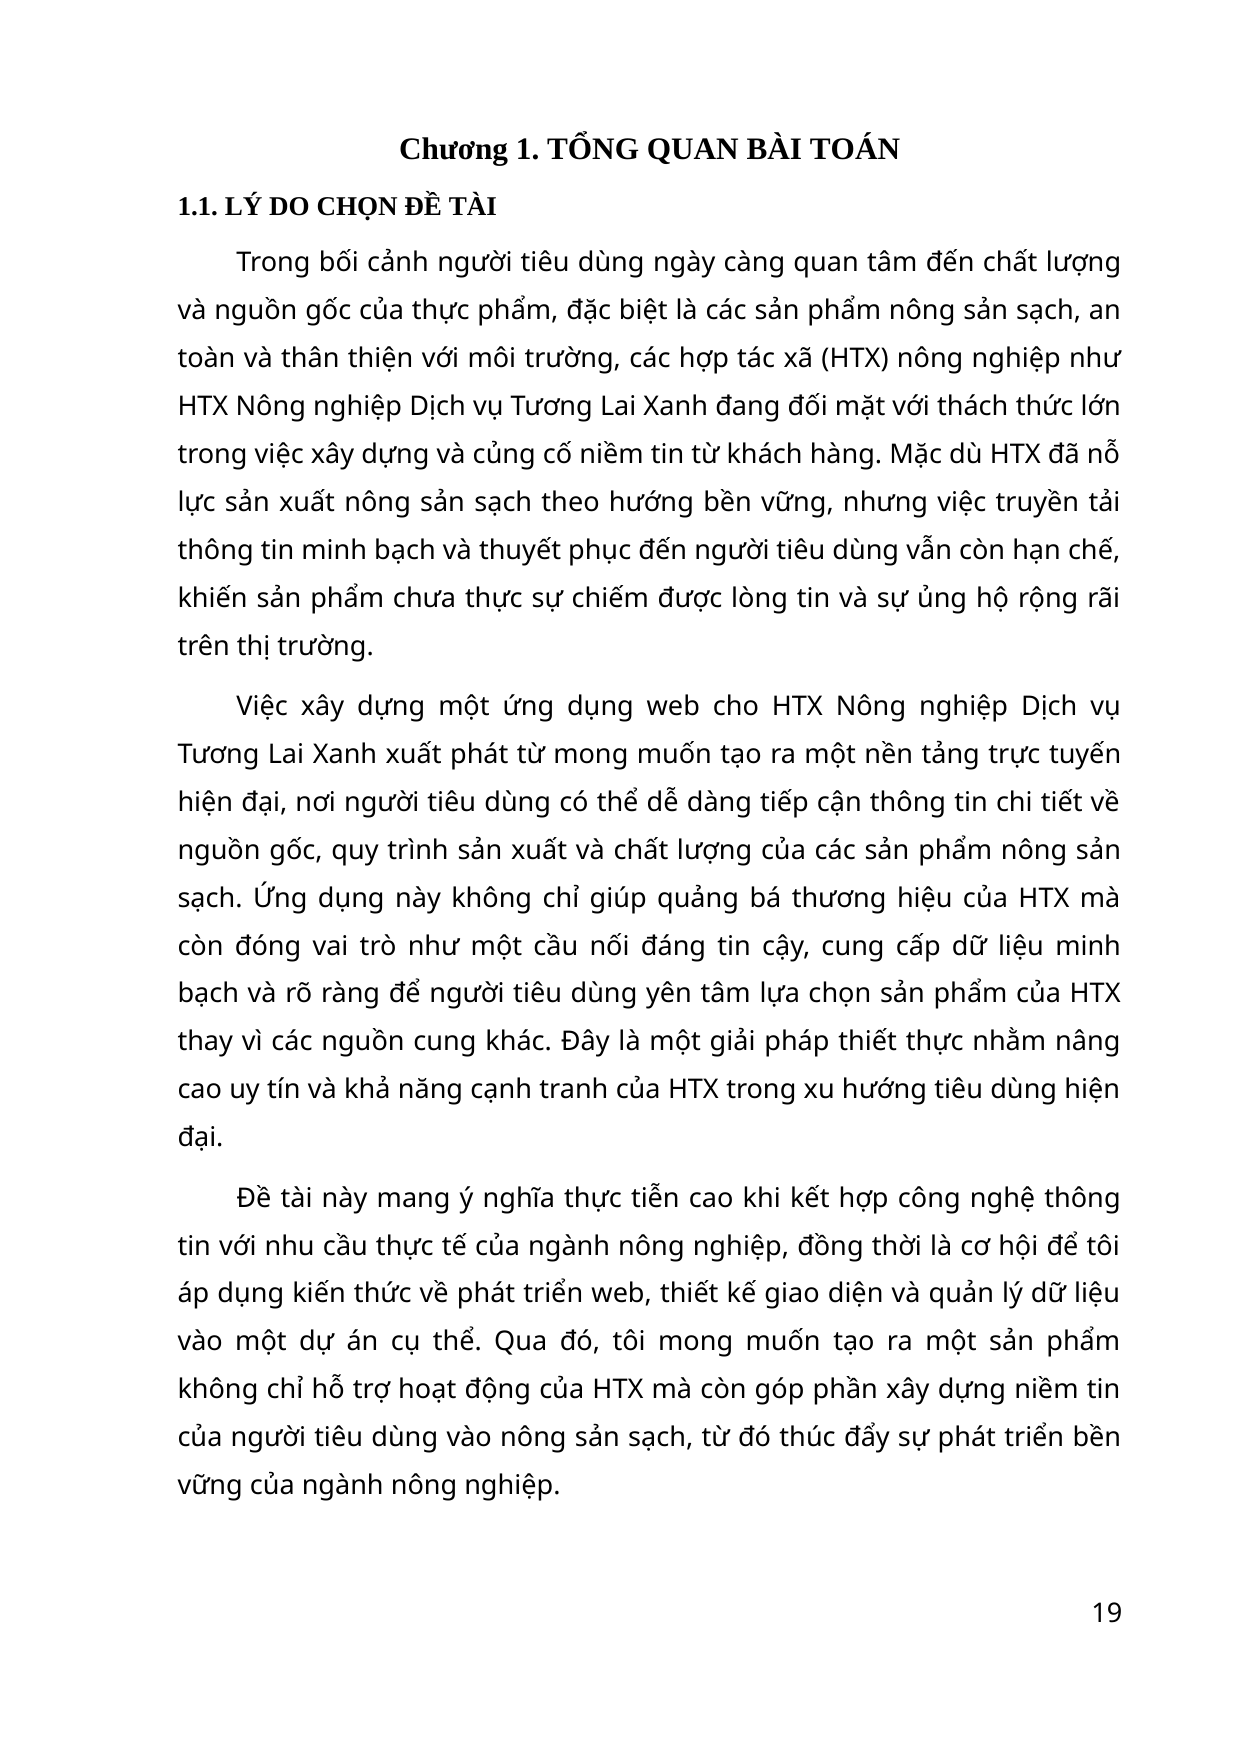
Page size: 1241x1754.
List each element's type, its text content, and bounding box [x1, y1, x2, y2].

subtitle Chương 1. TỔNG QUAN BÀI TOÁN [177, 131, 1122, 167]
subtitle 1.1. LÝ DO CHỌN ĐỀ TÀI [177, 190, 1122, 221]
text Việc xây dựng một ứng dụng web cho HTX Nông nghiệp Dịch vụ Tương Lai Xanh xuất phát từ mong muốn tạo ra một nền tảng trực tuyến hiện đại, nơi người tiêu dùng có thể dễ dàng tiếp cận thông tin chi tiết về nguồn gốc, quy trình sản xuất và chất lượng của các sản phẩm nông sản sạch. Ứng dụng này không chỉ giúp quảng bá thương hiệu của HTX mà còn đóng vai trò như một cầu nối đáng tin cậy, cung cấp dữ liệu minh bạch và rõ ràng để người tiêu dùng yên tâm lựa chọn sản phẩm của HTX thay vì các nguồn cung khác. Đây là một giải pháp thiết thực nhằm nâng cao uy tín và khả năng cạnh tranh của HTX trong xu hướng tiêu dùng hiện đại. [177, 686, 1122, 1154]
text Trong bối cảnh người tiêu dùng ngày càng quan tâm đến chất lượng và nguồn gốc của thực phẩm, đặc biệt là các sản phẩm nông sản sạch, an toàn và thân thiện với môi trường, các hợp tác xã (HTX) nông nghiệp như HTX Nông nghiệp Dịch vụ Tương Lai Xanh đang đối mặt với thách thức lớn trong việc xây dựng và củng cố niềm tin từ khách hàng. Mặc dù HTX đã nỗ lực sản xuất nông sản sạch theo hướng bền vững, nhưng việc truyền tải thông tin minh bạch và thuyết phục đến người tiêu dùng vẫn còn hạn chế, khiến sản phẩm chưa thực sự chiếm được lòng tin và sự ủng hộ rộng rãi trên thị trường. [177, 243, 1122, 663]
text Đề tài này mang ý nghĩa thực tiễn cao khi kết hợp công nghệ thông tin với nhu cầu thực tế của ngành nông nghiệp, đồng thời là cơ hội để tôi áp dụng kiến thức về phát triển web, thiết kế giao diện và quản lý dữ liệu vào một dự án cụ thể. Qua đó, tôi mong muốn tạo ra một sản phẩm không chỉ hỗ trợ hoạt động của HTX mà còn góp phần xây dựng niềm tin của người tiêu dùng vào nông sản sạch, từ đó thúc đẩy sự phát triển bền vững của ngành nông nghiệp. [177, 1178, 1122, 1502]
